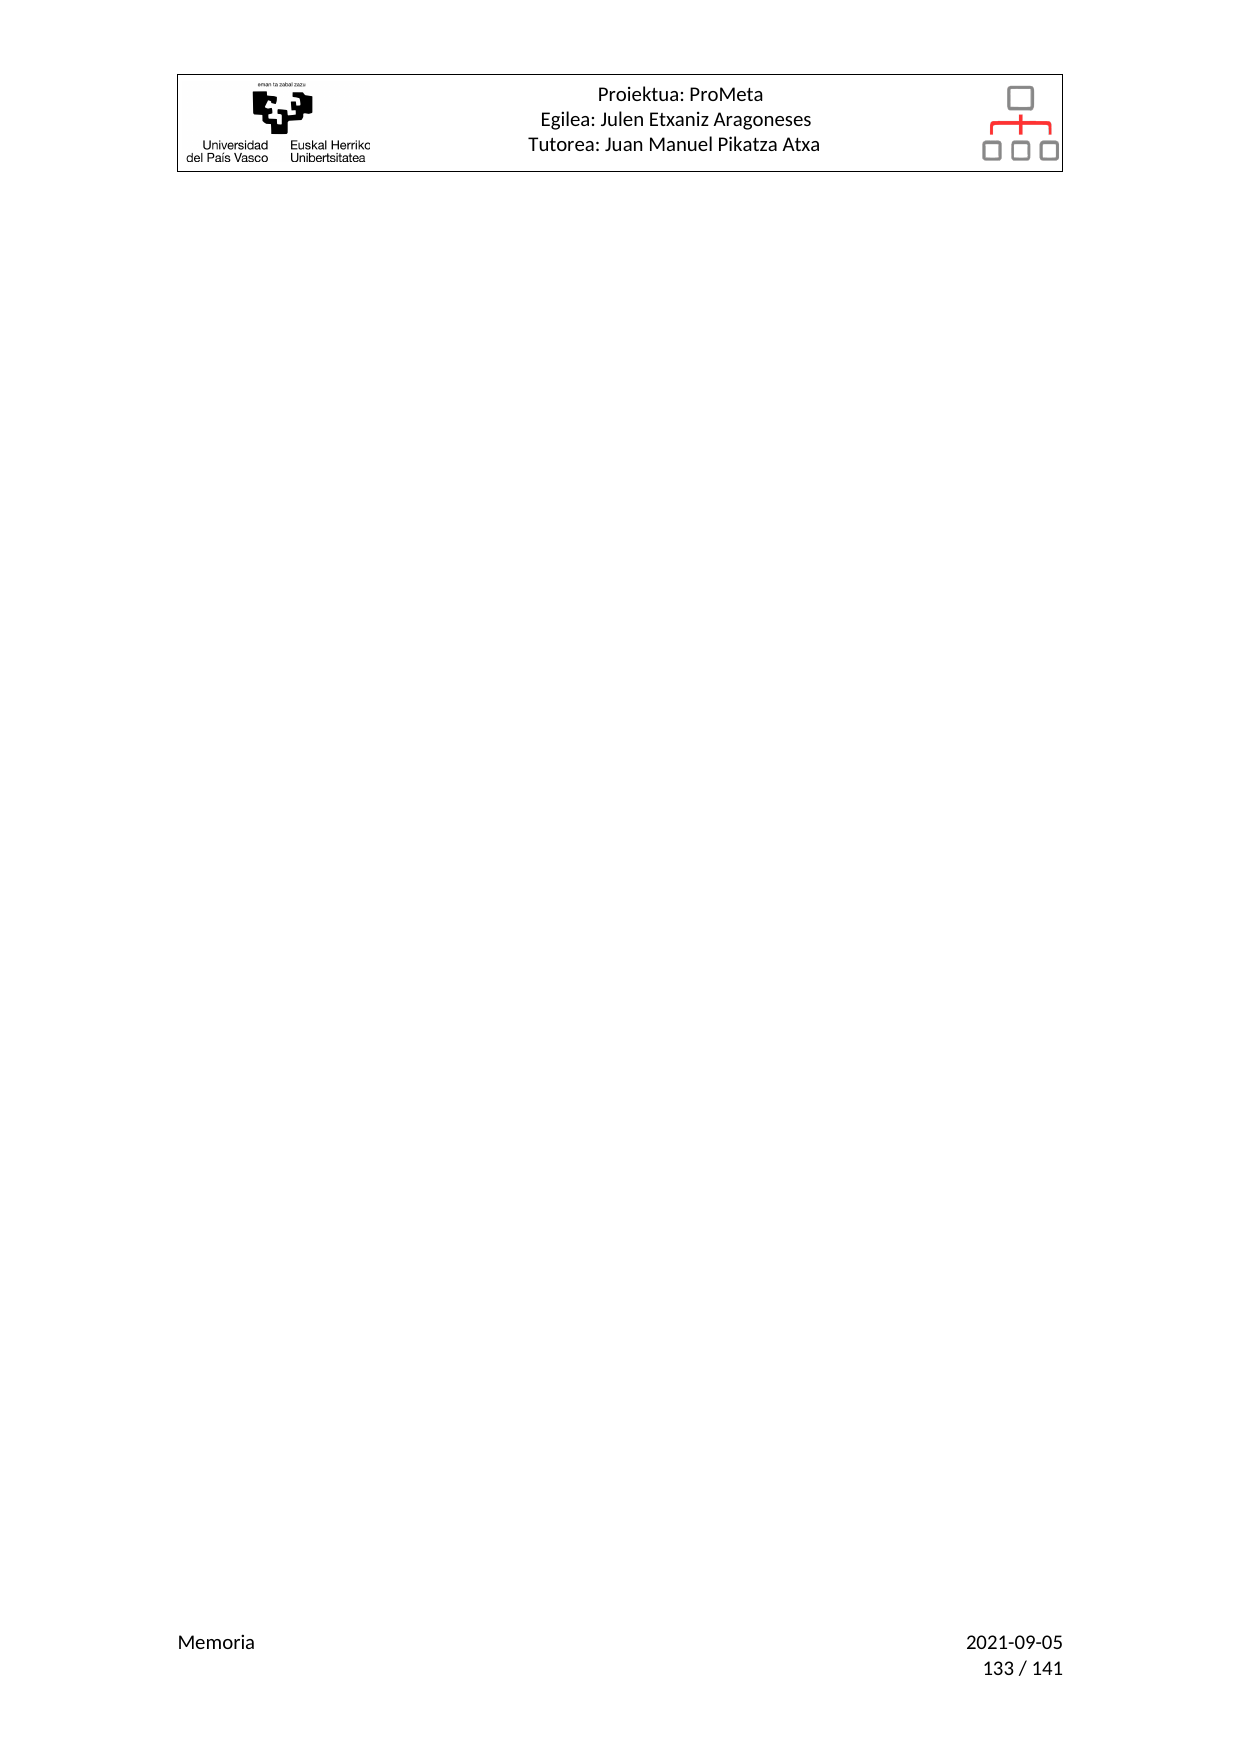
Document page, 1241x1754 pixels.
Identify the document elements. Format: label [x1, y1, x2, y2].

picture [978, 80, 1060, 162]
picture [182, 81, 370, 162]
